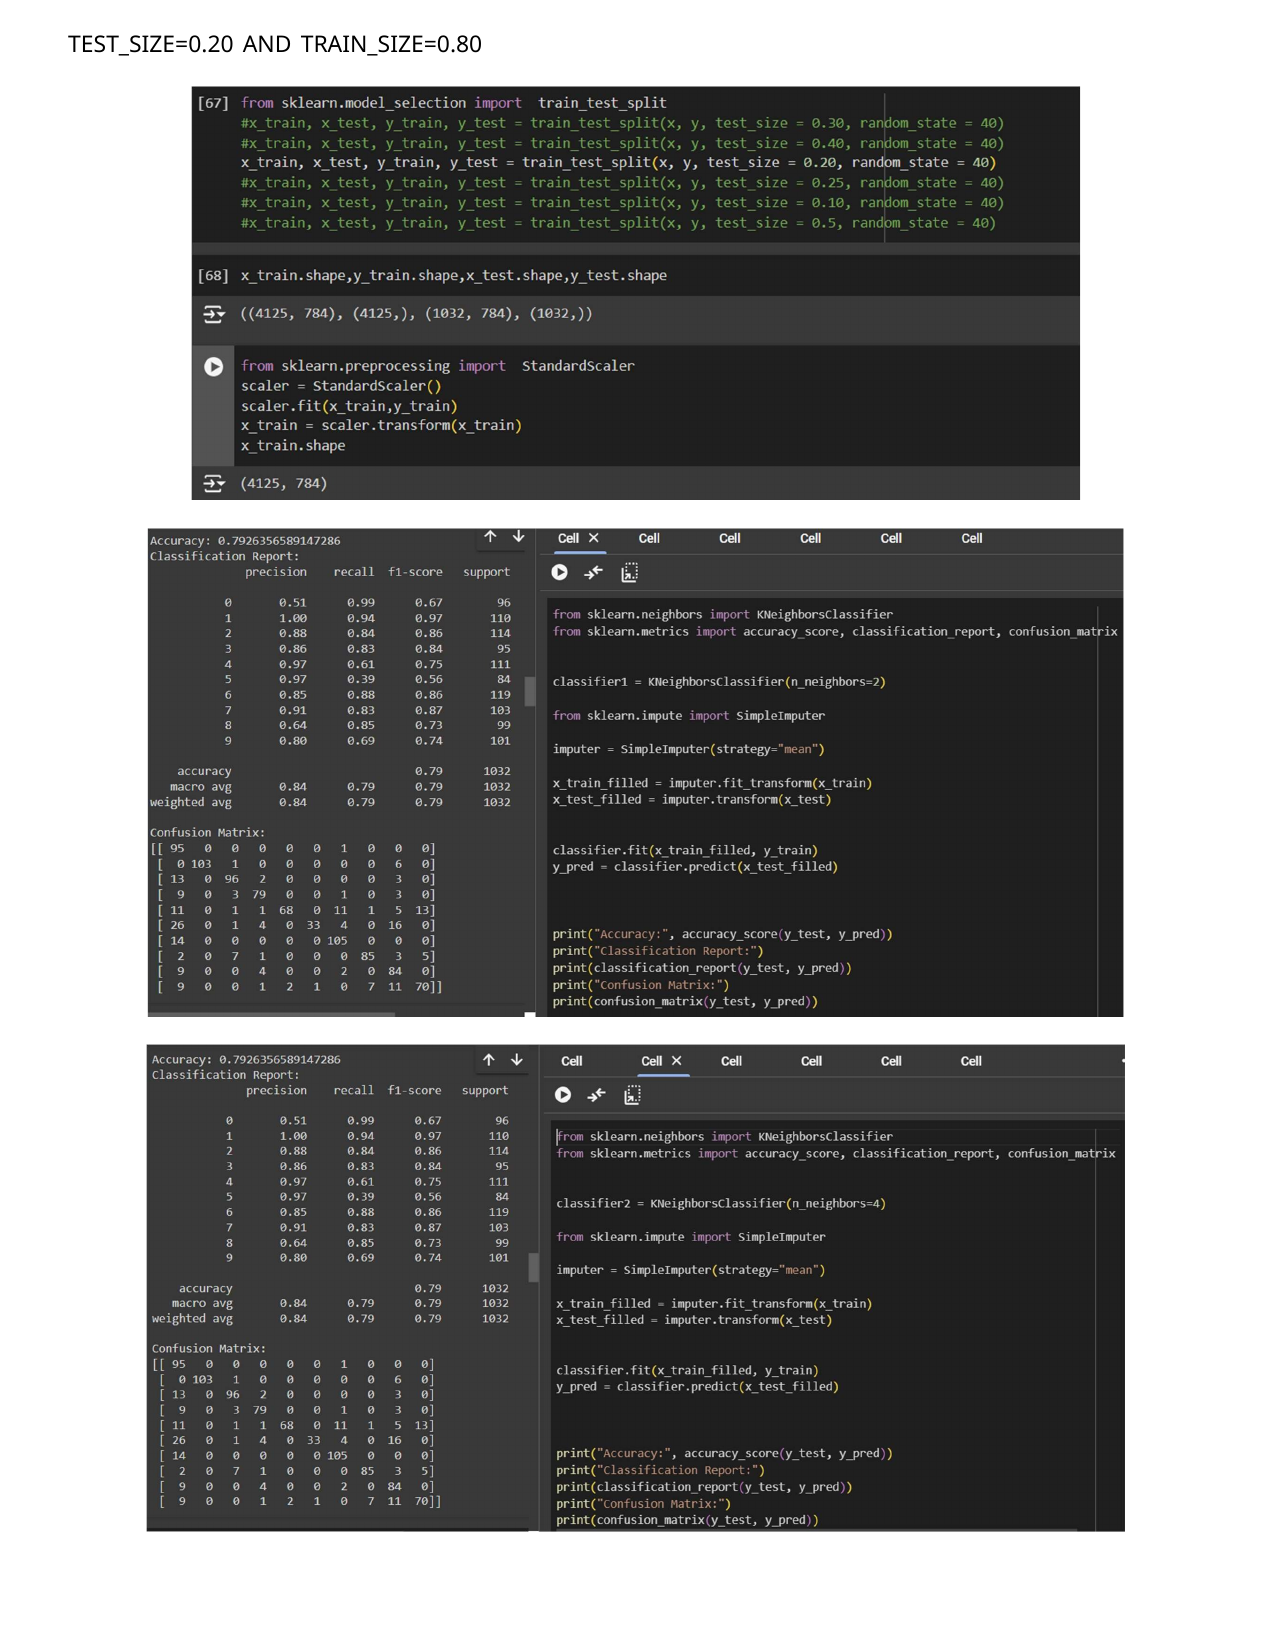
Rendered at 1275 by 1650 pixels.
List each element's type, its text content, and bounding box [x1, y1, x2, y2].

text TEST_SIZE=0.20 AND TRAIN_SIZE=0.80 [68, 28, 1219, 60]
picture [146, 1044, 1125, 1532]
picture [147, 528, 1124, 1017]
picture [191, 86, 1081, 500]
